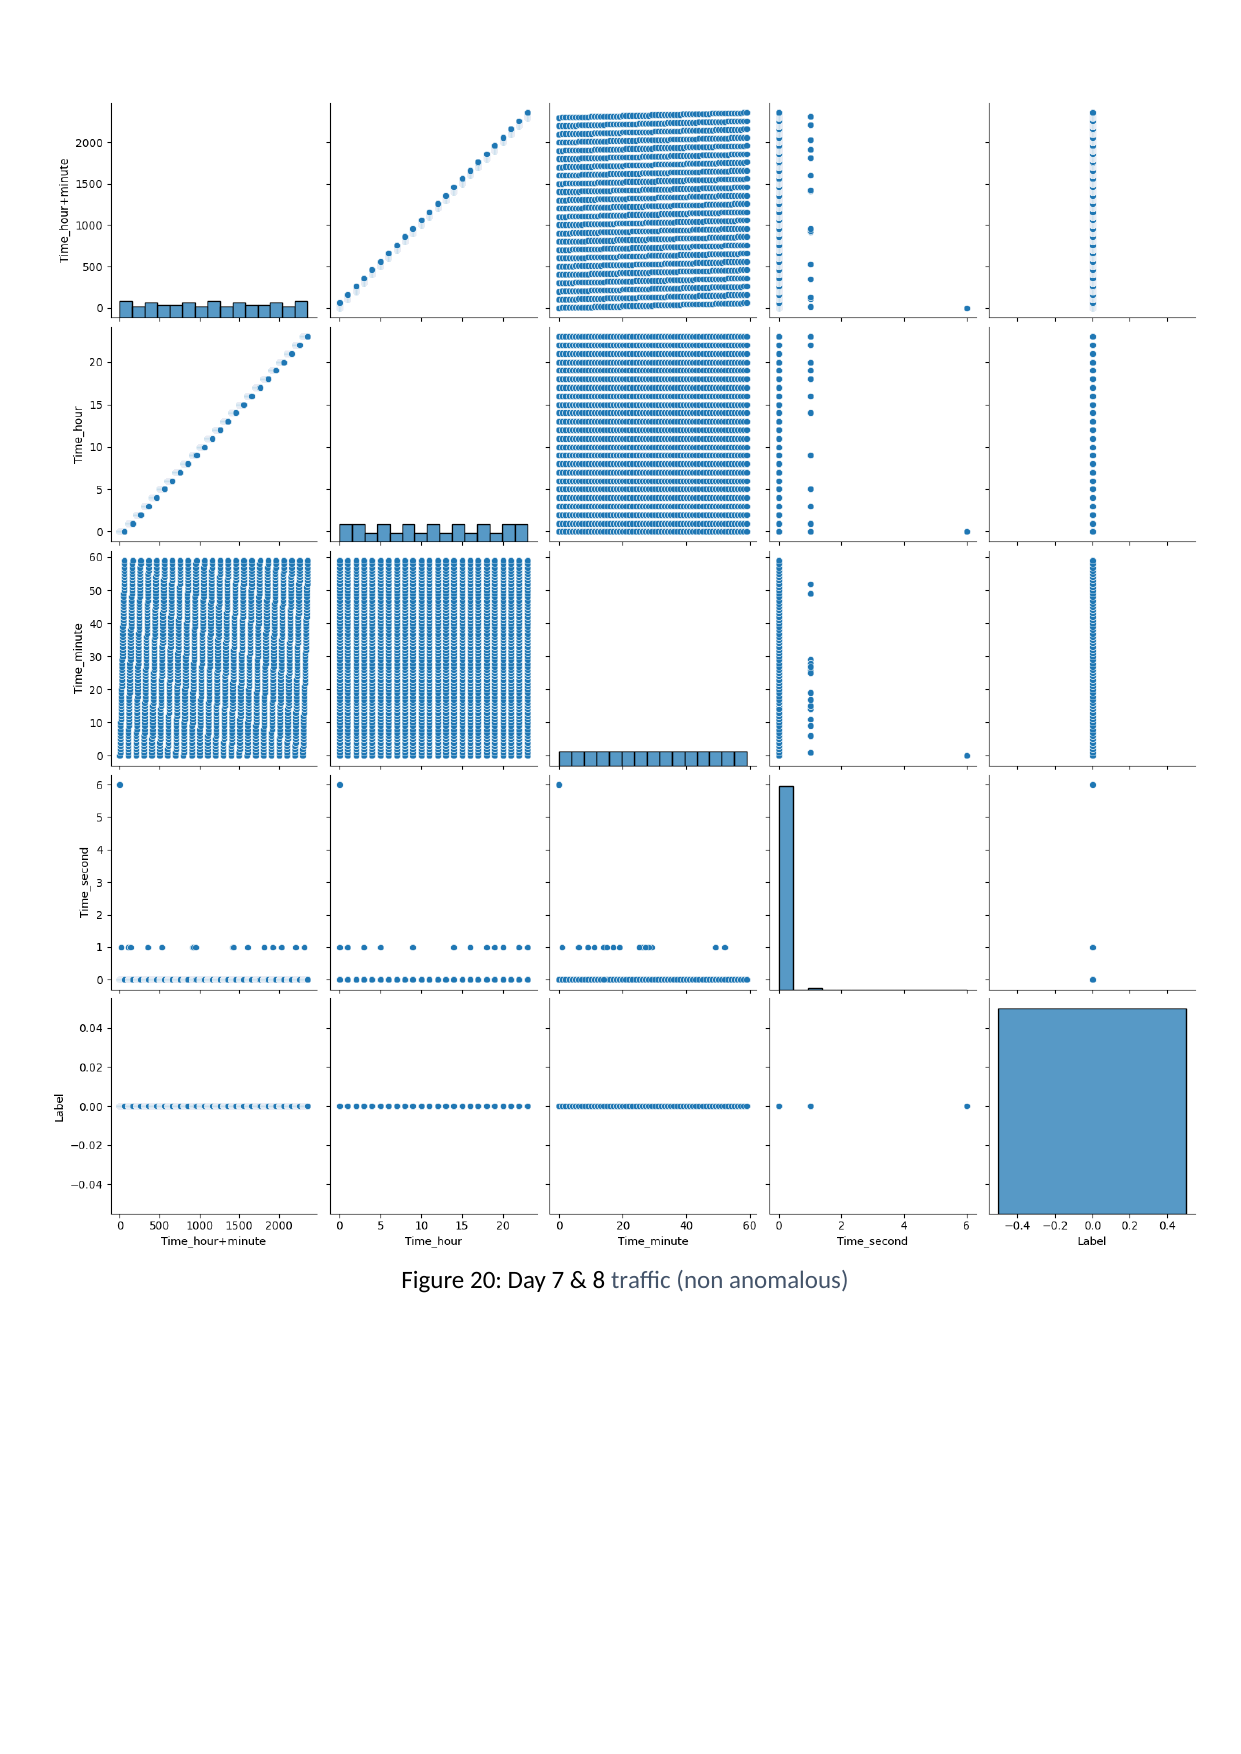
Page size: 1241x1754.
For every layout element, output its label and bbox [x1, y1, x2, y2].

picture [46, 96, 1203, 1255]
